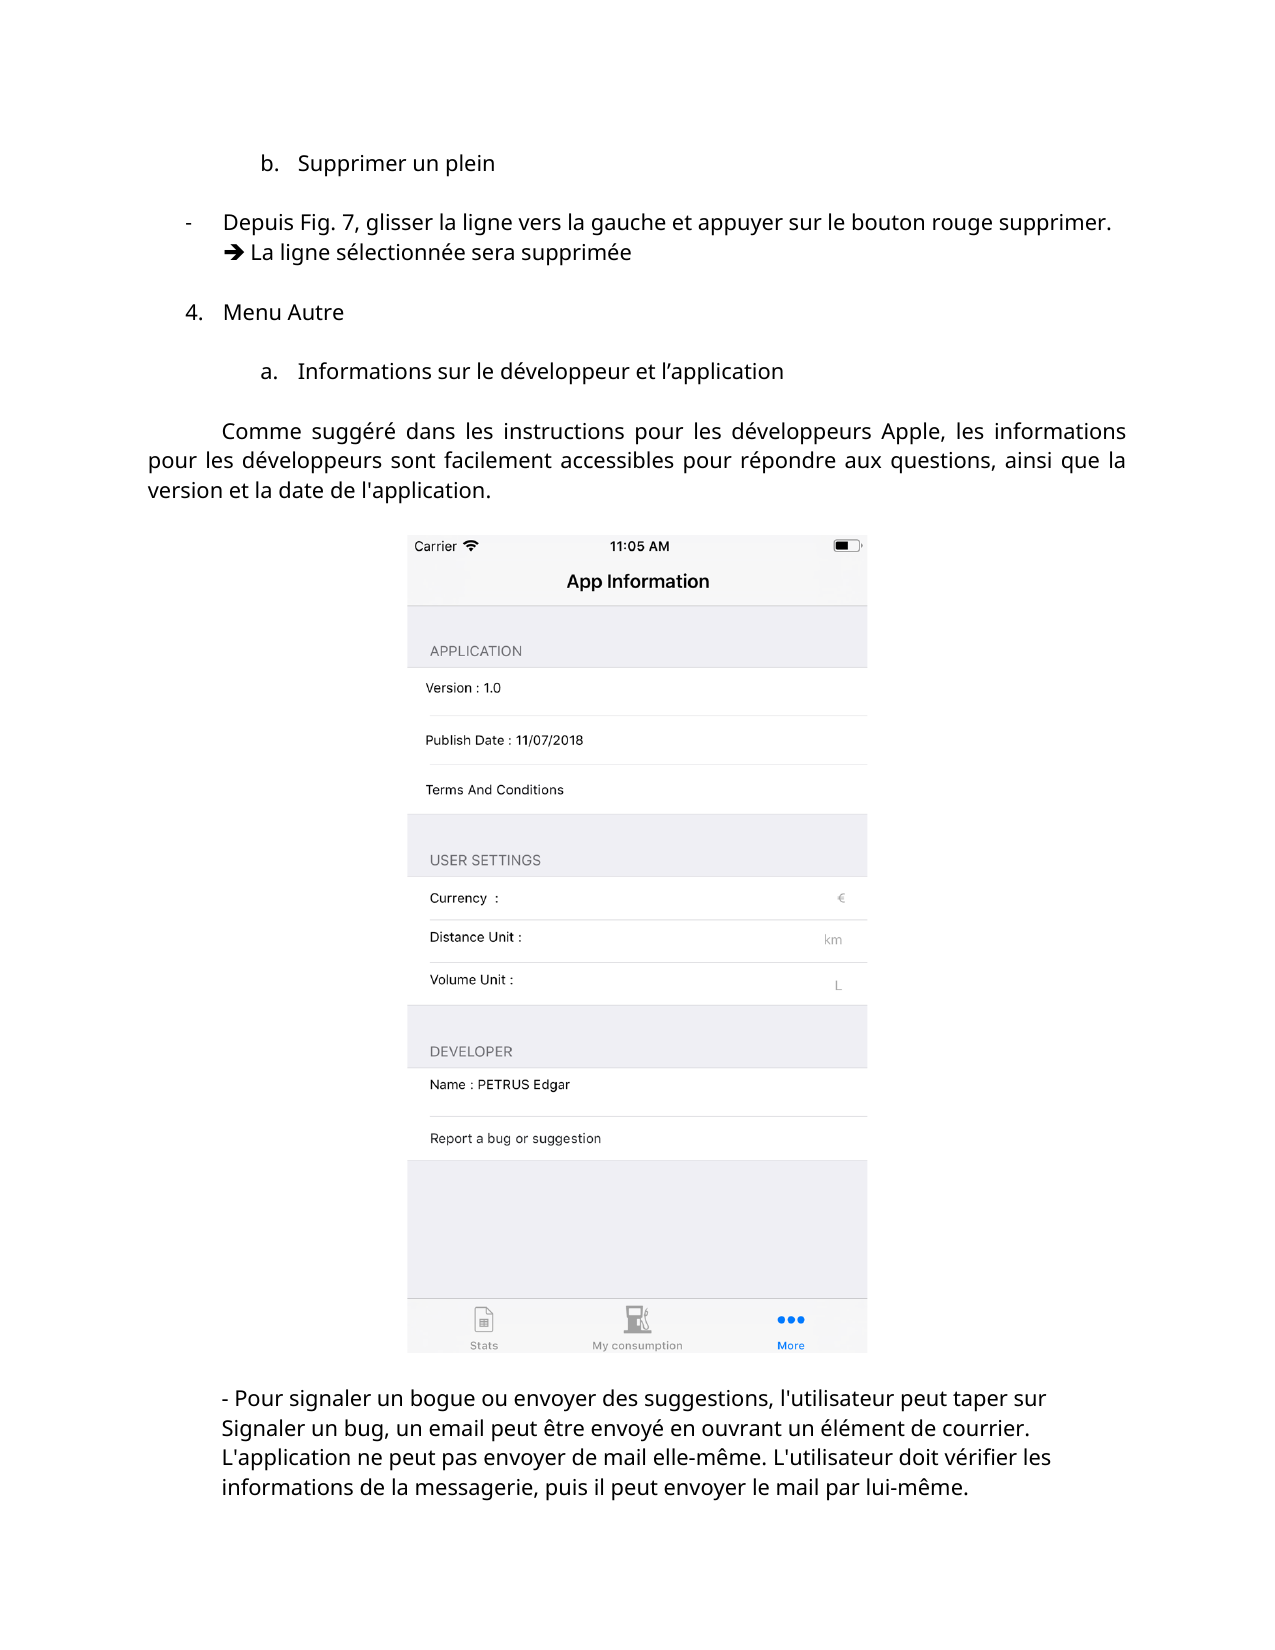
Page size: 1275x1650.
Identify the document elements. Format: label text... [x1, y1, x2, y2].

list Informations sur le développeur et l’application [260, 356, 1127, 386]
text - Pour signaler un bogue ou envoyer des suggestions, l'utilisateur peut taper sur Signaler un bug, un email peut être envoyé en ouvrant un élément de courrier. L'application ne peut pas envoyer de mail elle-même. L'utilisateur doit vérifier les informations de la messagerie, puis il peut envoyer le mail par lui-même. [221, 1383, 1127, 1502]
list Menu Autre [185, 297, 1127, 326]
text Comme suggéré dans les instructions pour les développeurs Apple, les informations pour les développeurs sont facilement accessibles pour répondre aux questions, ainsi que la version et la date de l'application. [148, 416, 1127, 505]
picture [407, 535, 868, 1353]
list La ligne sélectionnée sera supprimée [223, 237, 1127, 267]
list Supprimer un plein [260, 148, 1127, 177]
list Depuis Fig. 7, glisser la ligne vers la gauche et appuyer sur le bouton rouge supprimer. [185, 207, 1127, 237]
